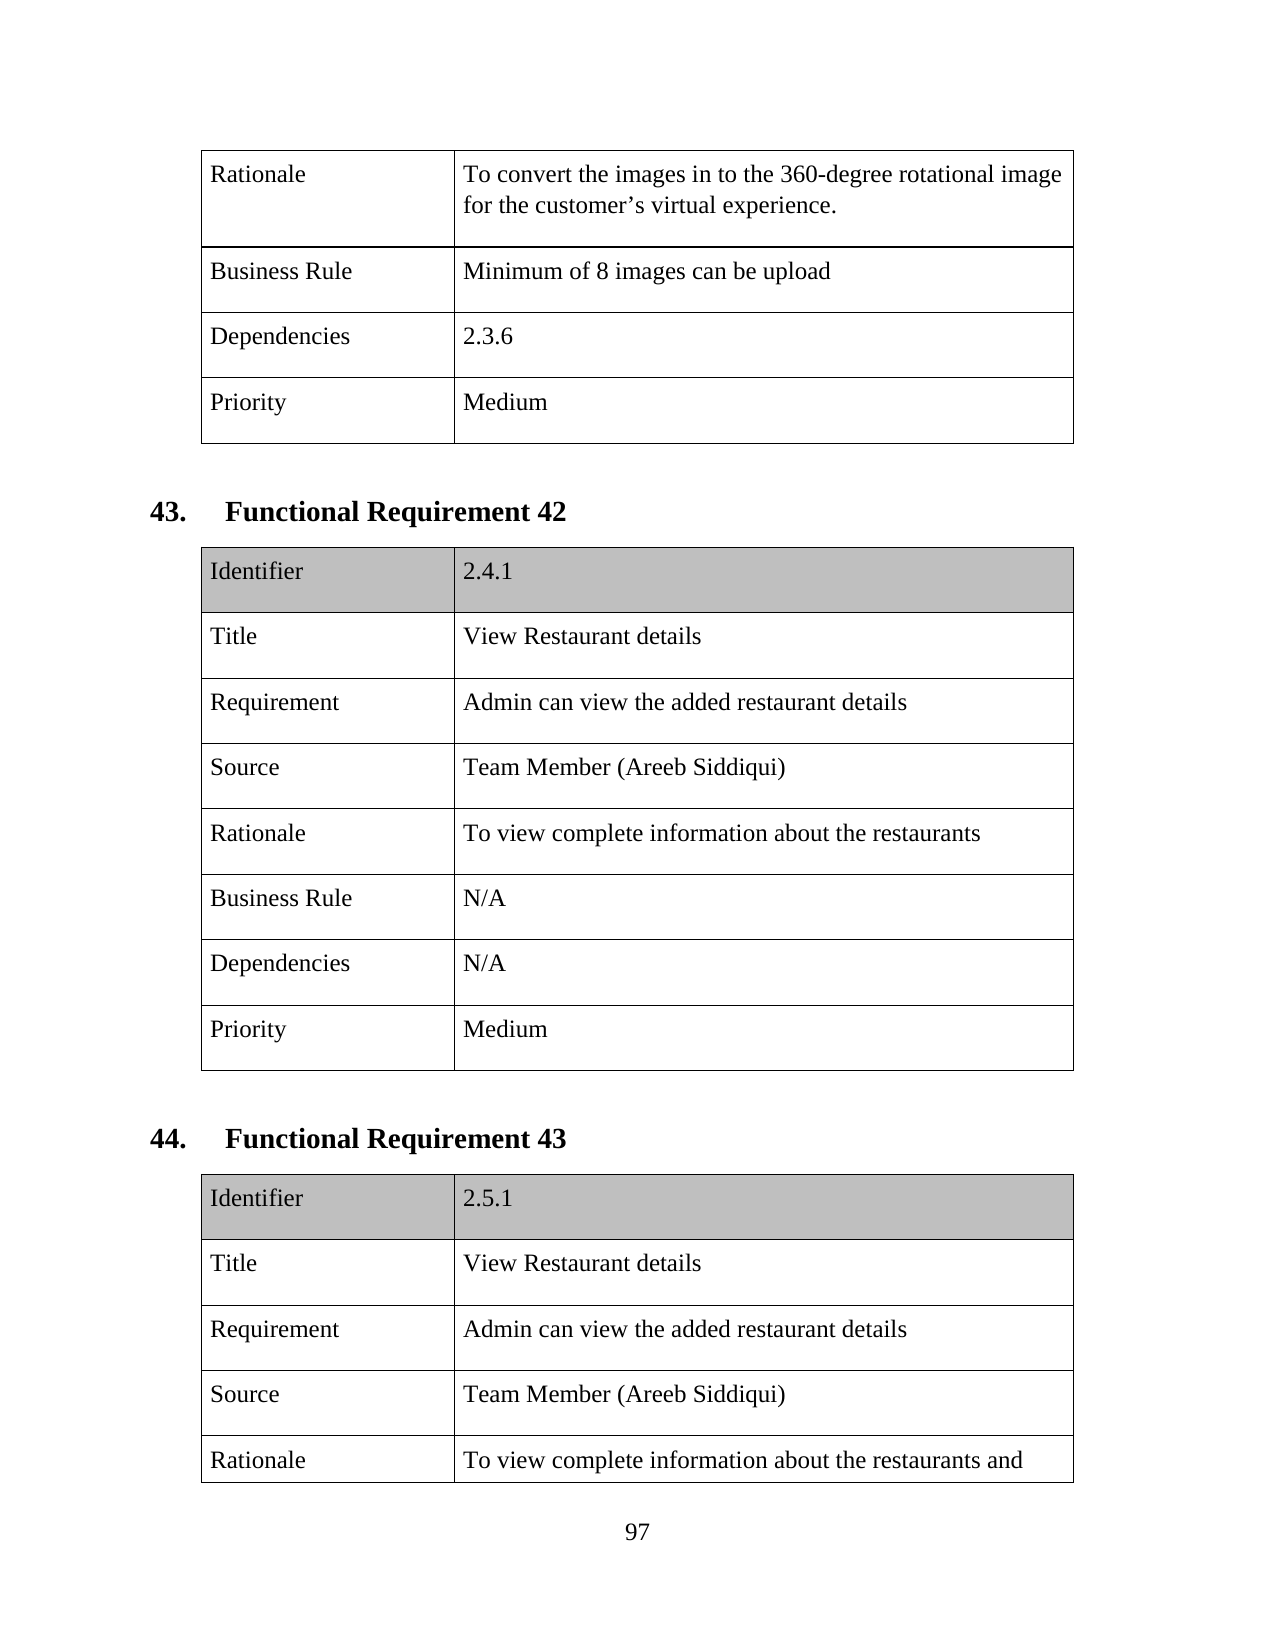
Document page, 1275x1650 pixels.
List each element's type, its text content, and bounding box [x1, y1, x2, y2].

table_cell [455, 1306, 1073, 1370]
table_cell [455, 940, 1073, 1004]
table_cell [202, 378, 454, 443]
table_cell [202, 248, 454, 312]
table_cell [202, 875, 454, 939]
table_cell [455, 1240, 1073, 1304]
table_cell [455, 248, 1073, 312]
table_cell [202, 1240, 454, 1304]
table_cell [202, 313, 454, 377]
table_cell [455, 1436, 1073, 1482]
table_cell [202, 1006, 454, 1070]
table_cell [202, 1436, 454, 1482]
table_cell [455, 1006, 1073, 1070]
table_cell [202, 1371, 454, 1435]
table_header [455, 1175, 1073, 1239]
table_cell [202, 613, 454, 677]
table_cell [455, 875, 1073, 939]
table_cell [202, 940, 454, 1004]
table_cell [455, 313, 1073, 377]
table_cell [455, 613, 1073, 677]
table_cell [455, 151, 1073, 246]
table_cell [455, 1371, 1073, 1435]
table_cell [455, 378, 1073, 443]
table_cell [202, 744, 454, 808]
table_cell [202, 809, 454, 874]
list Functional Requirement 43 [150, 1121, 1125, 1154]
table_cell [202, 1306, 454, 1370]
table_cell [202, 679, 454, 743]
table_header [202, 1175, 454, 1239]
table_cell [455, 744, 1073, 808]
list Functional Requirement 42 [150, 494, 1125, 527]
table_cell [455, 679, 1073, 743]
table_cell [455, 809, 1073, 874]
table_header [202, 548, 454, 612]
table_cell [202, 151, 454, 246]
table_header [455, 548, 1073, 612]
